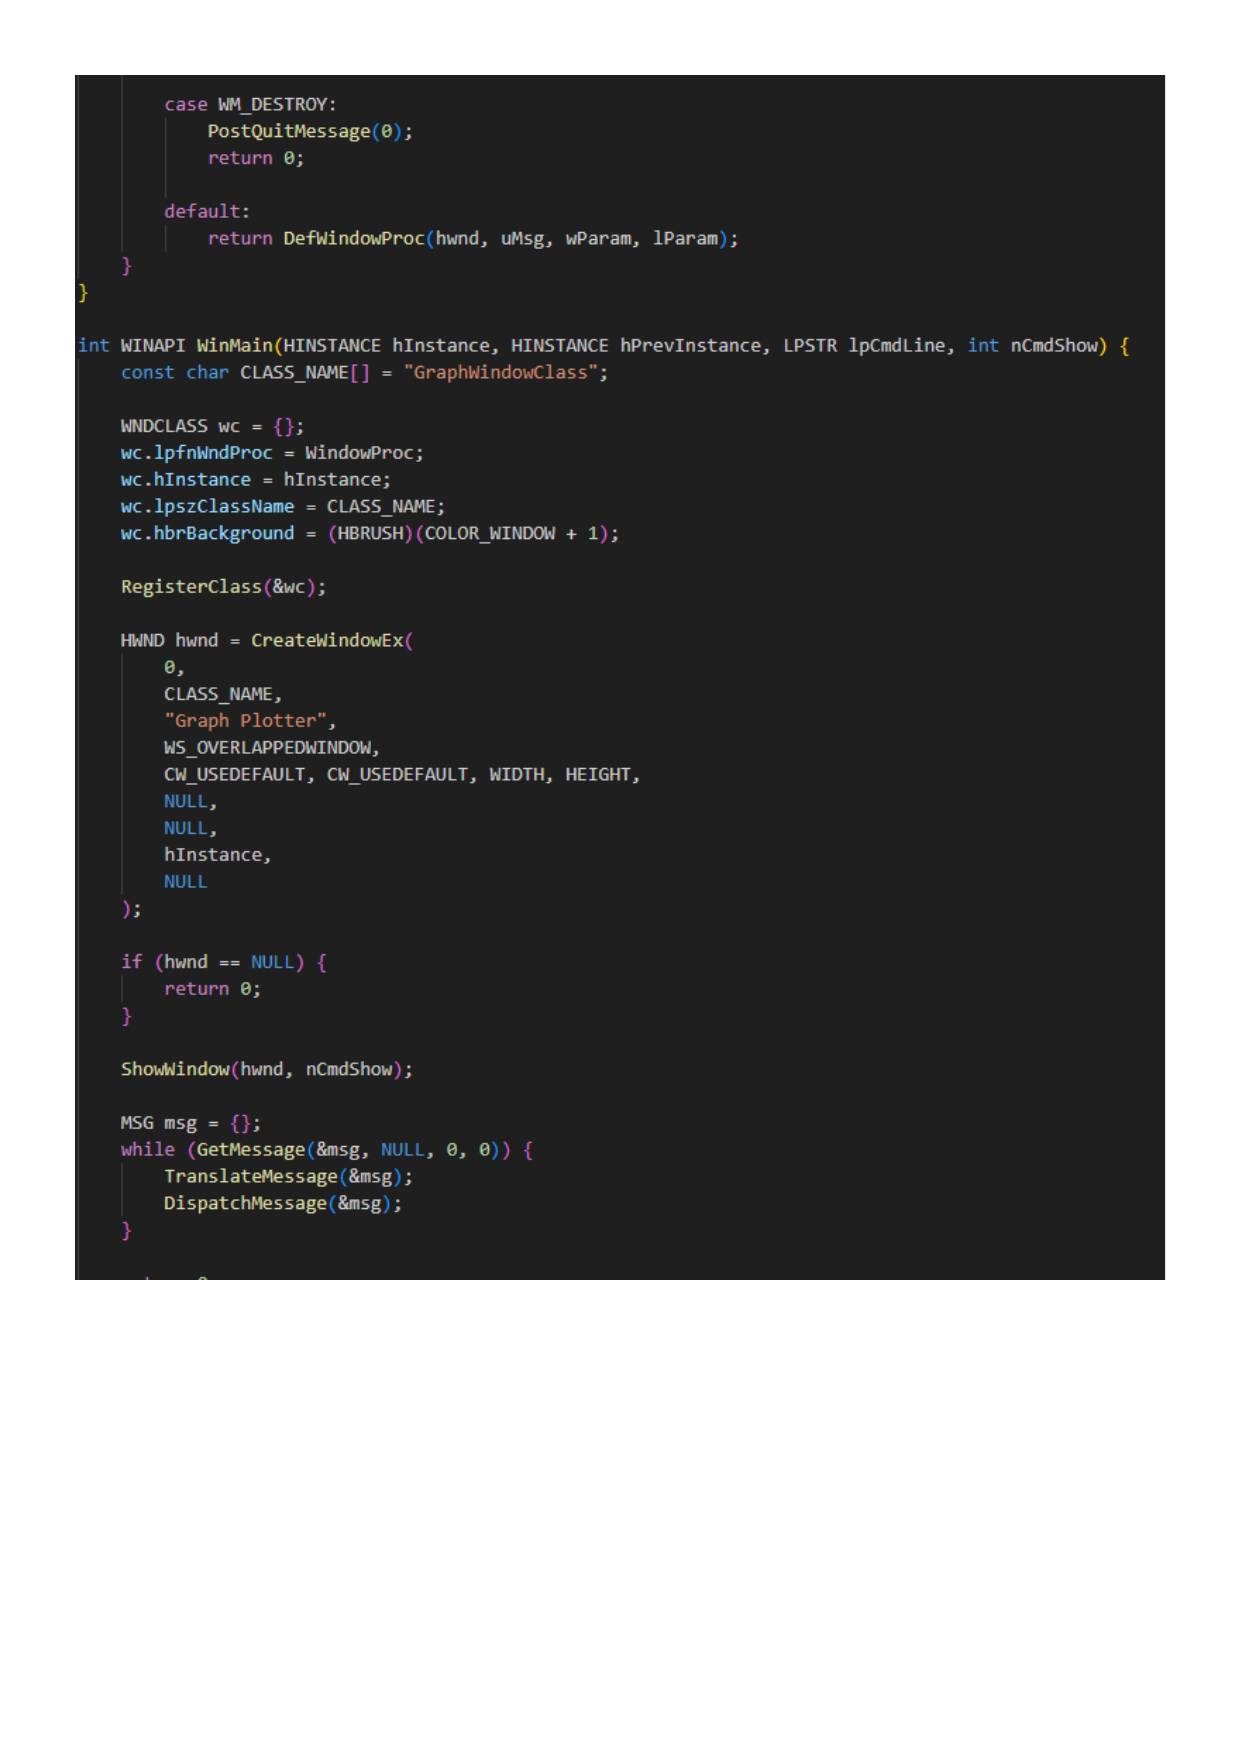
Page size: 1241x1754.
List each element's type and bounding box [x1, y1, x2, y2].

picture [75, 75, 1166, 1280]
